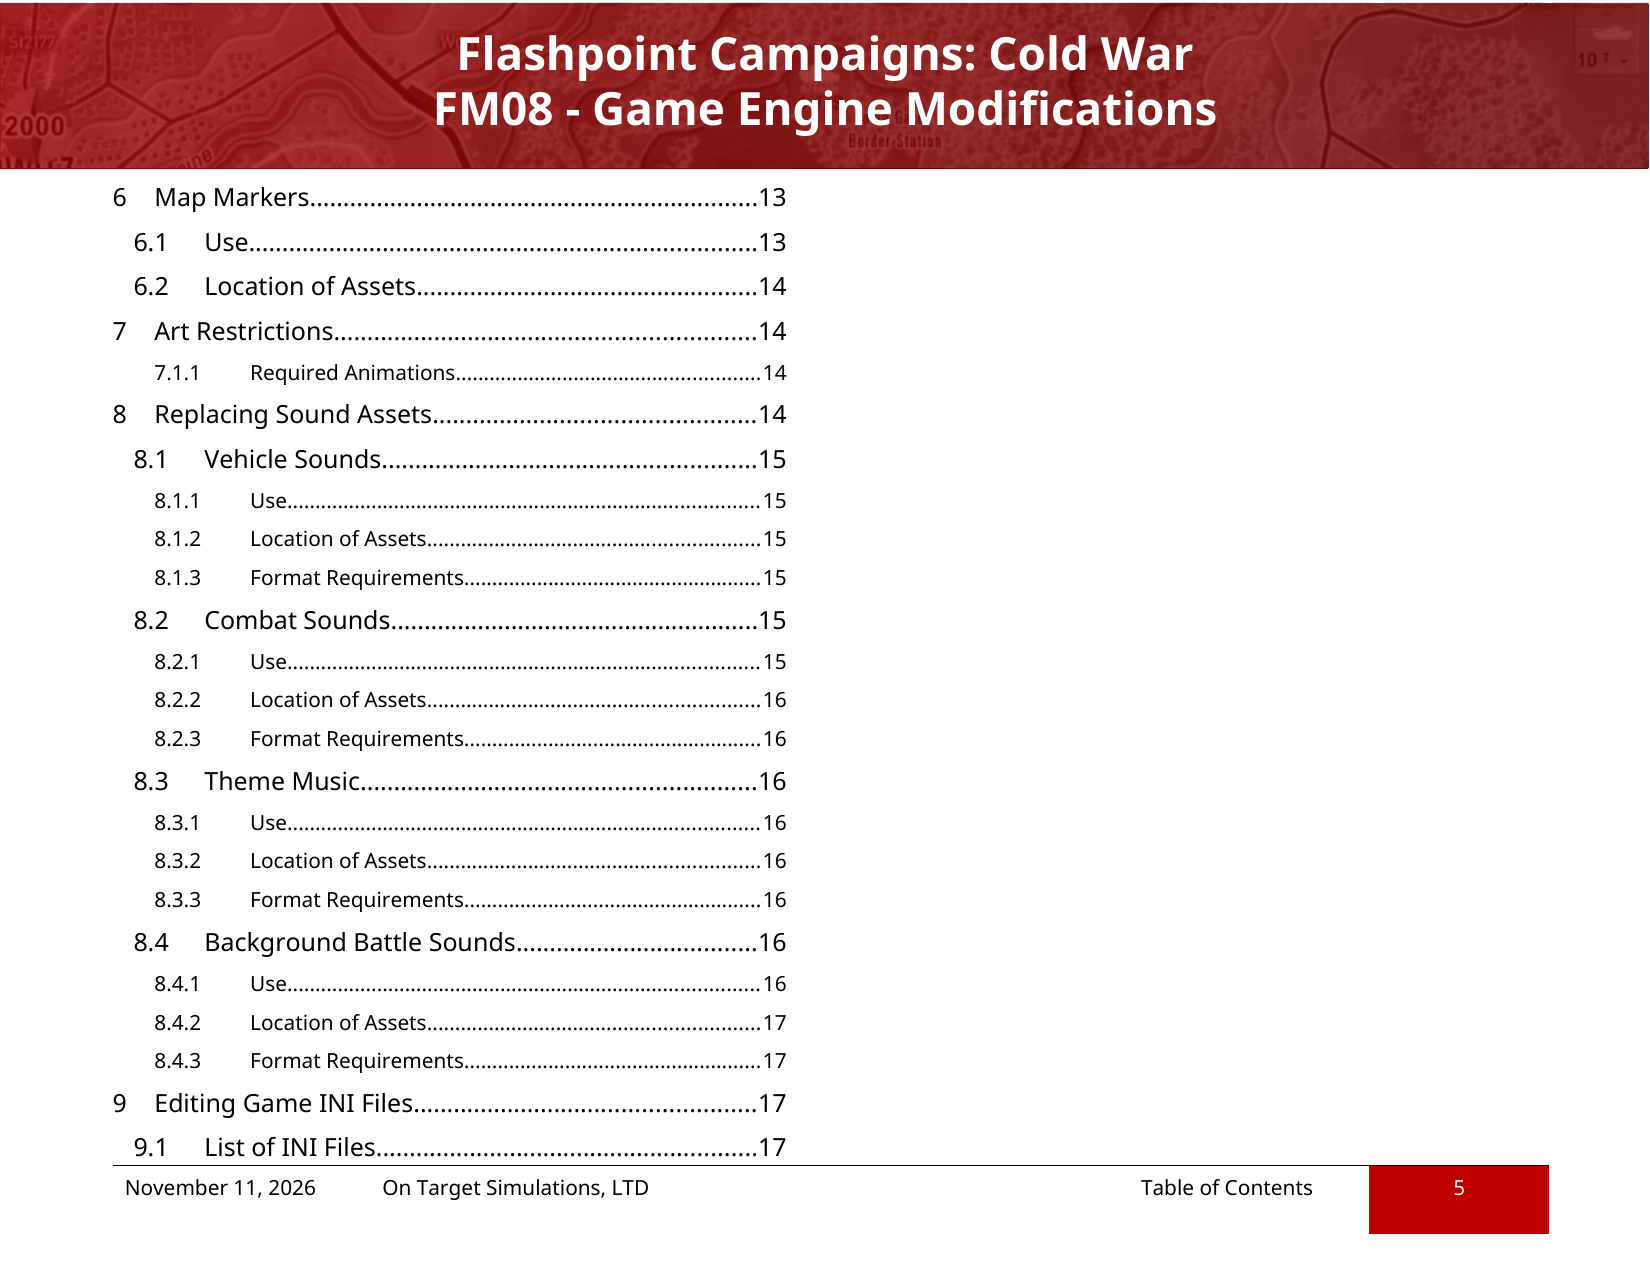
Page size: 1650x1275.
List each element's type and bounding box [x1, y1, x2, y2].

picture [0, 2, 1650, 168]
